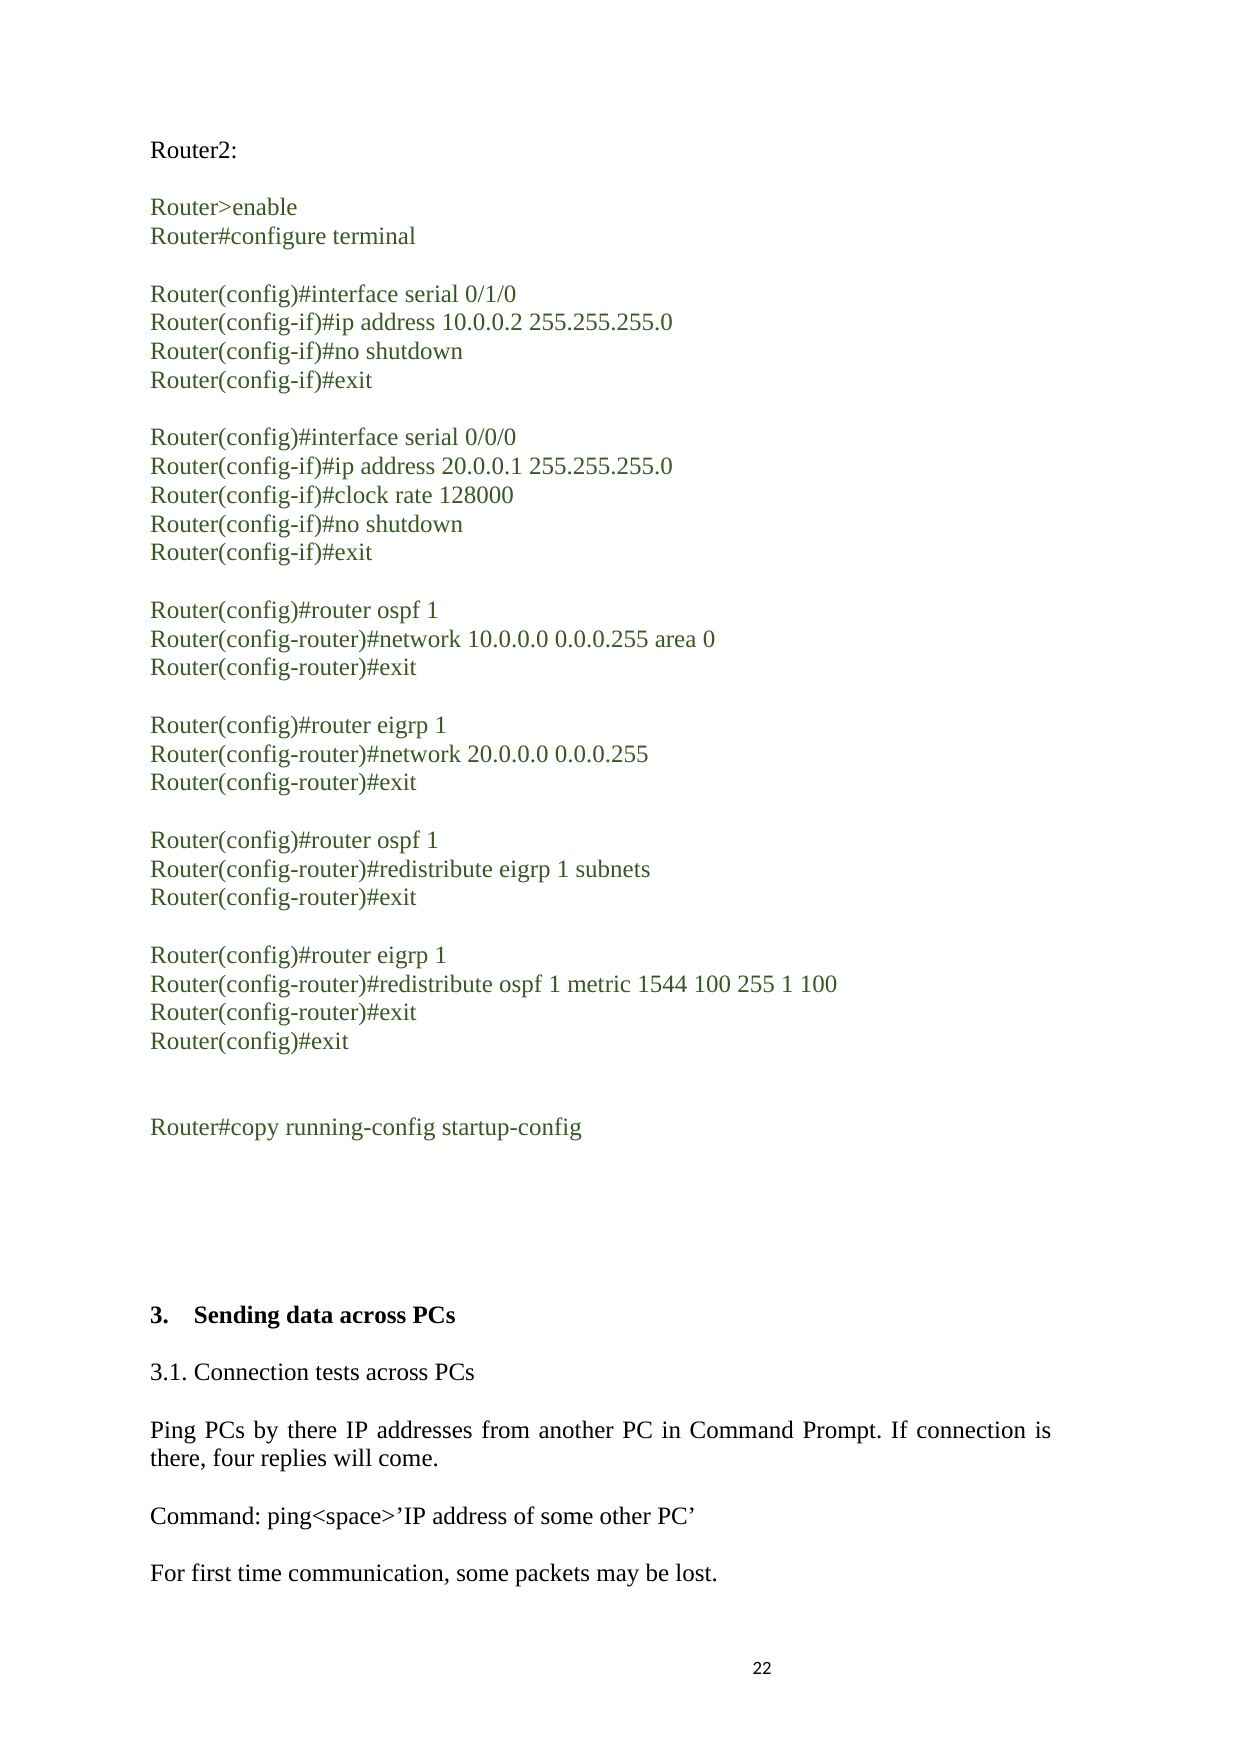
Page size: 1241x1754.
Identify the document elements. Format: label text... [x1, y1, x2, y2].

list Router(config-router)#network 10.0.0.0 0.0.0.255 area 0 [150, 624, 1053, 652]
list Router(config-if)#clock rate 128000 [150, 480, 1053, 509]
list Router>enable [150, 192, 1053, 221]
list Router(config-if)#no shutdown [150, 509, 1053, 537]
list Connection tests across PCs [150, 1357, 1053, 1386]
list Router(config-if)#exit [150, 365, 1053, 394]
list Router(config)#interface serial 0/1/0 [150, 279, 1053, 307]
list Router(config-router)#exit [150, 767, 1053, 796]
list Router(config)#router ospf 1 [150, 825, 1053, 854]
list Router(config-router)#exit [150, 882, 1053, 911]
list Router(config-router)#redistribute ospf 1 metric 1544 100 255 1 100 [150, 969, 1053, 997]
list Ping PCs by there IP addresses from another PC in Command Prompt. If connection is there, four replies will come. [150, 1415, 1053, 1472]
list Router(config)#interface serial 0/0/0 [150, 422, 1053, 451]
list Router(config-router)#exit [150, 997, 1053, 1026]
list Router#configure terminal [150, 221, 1053, 250]
list For first time communication, some packets may be lost. [150, 1558, 1053, 1587]
list Router2: [150, 135, 1053, 164]
list Router(config-router)#network 20.0.0.0 0.0.0.255 [150, 739, 1053, 767]
list Router(config-if)#ip address 20.0.0.1 255.255.255.0 [150, 451, 1053, 480]
list Router(config-if)#no shutdown [150, 336, 1053, 365]
list Router(config-if)#exit [150, 537, 1053, 566]
list Router#copy running-config startup-config [150, 1112, 1053, 1141]
list Router(config)#router eigrp 1 [150, 710, 1053, 739]
list Router(config)#exit [150, 1026, 1053, 1055]
list Router(config-router)#exit [150, 652, 1053, 681]
list Router(config)#router ospf 1 [150, 595, 1053, 624]
list Router(config-router)#redistribute eigrp 1 subnets [150, 854, 1053, 882]
list Command: ping<space>’IP address of some other PC’ [150, 1501, 1053, 1530]
list Router(config-if)#ip address 10.0.0.2 255.255.255.0 [150, 307, 1053, 336]
list Sending data across PCs [150, 1300, 1053, 1328]
list Router(config)#router eigrp 1 [150, 940, 1053, 969]
